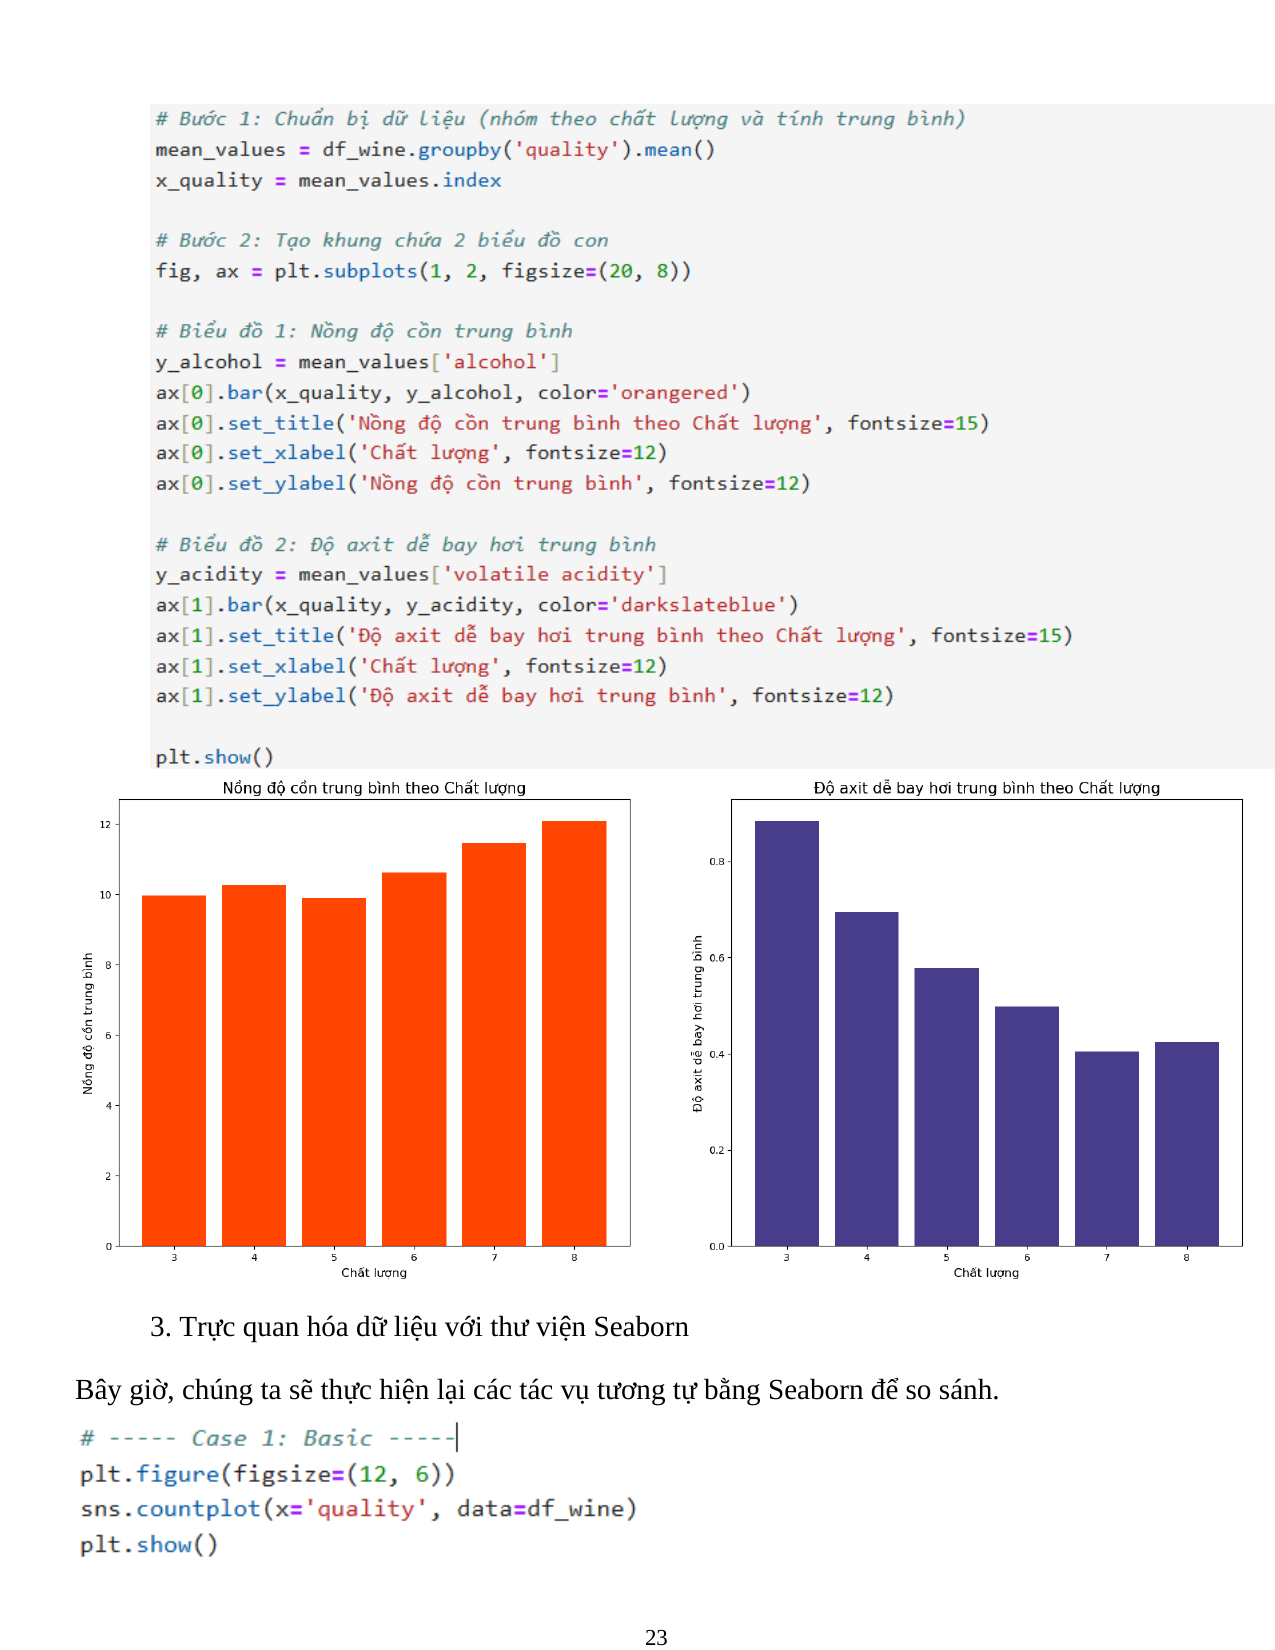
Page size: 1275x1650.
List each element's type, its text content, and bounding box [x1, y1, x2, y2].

text Bây giờ, chúng ta sẽ thực hiện lại các tác vụ tương tự bằng Seaborn để so sánh. [75, 1372, 1237, 1406]
picture [75, 772, 1249, 1286]
picture [150, 104, 1275, 769]
subtitle 3. Trực quan hóa dữ liệu với thư viện Seaborn [75, 1309, 1237, 1342]
picture [75, 1421, 655, 1568]
